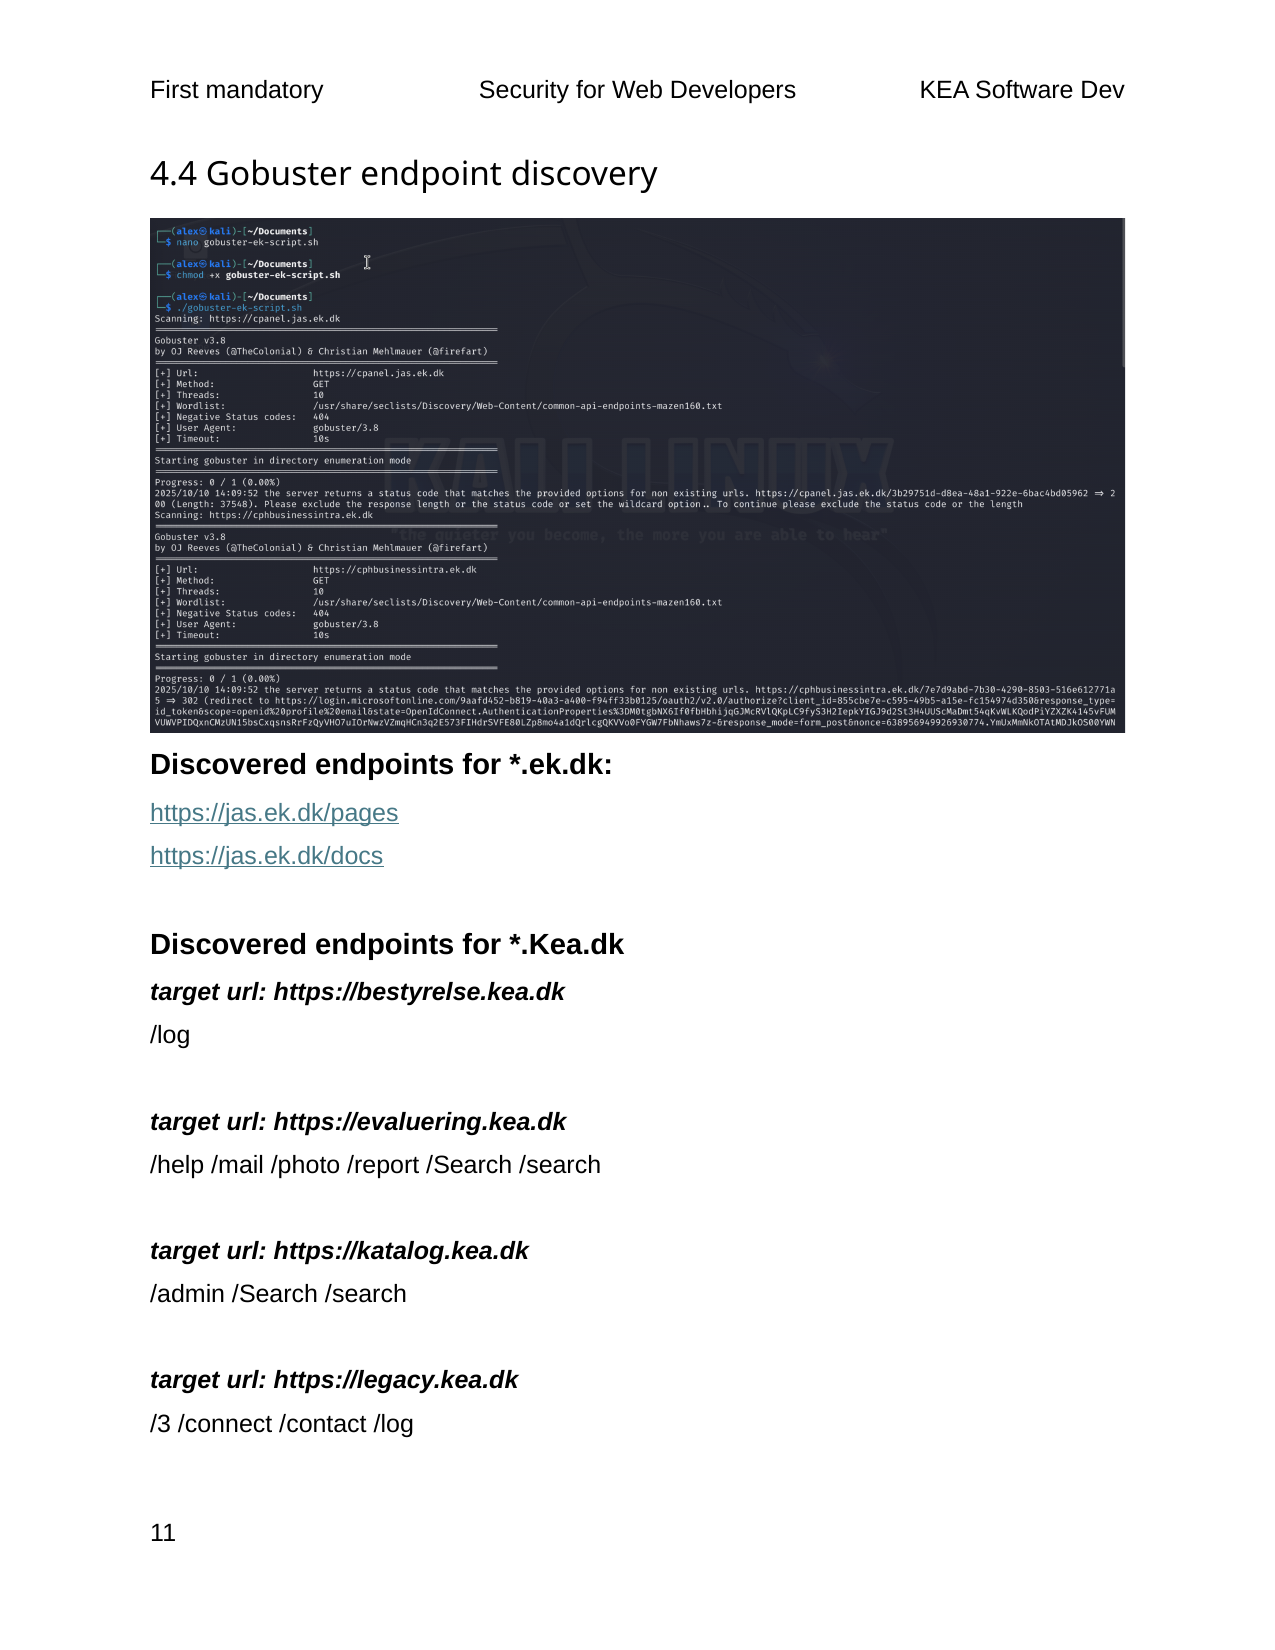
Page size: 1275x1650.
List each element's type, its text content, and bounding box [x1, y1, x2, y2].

text https://jas.ek.dk/docs [150, 841, 1125, 869]
text target url: https://legacy.kea.dk /3 /connect /contact /log [150, 1366, 1125, 1481]
text Discovered endpoints for *.ek.dk: [150, 747, 1125, 781]
text target url: https://bestyrelse.kea.dk /log [150, 977, 1125, 1049]
text https://jas.ek.dk/pages [150, 798, 1125, 826]
text Discovered endpoints for *.Kea.dk [150, 927, 1125, 961]
text target url: https://evaluering.kea.dk /help /mail /photo /report /Search /search target url: https://katalog.kea.dk /admin /Search /search [150, 1064, 1125, 1351]
picture [150, 218, 1125, 733]
subtitle 4.4 Gobuster endpoint discovery [150, 150, 1125, 195]
